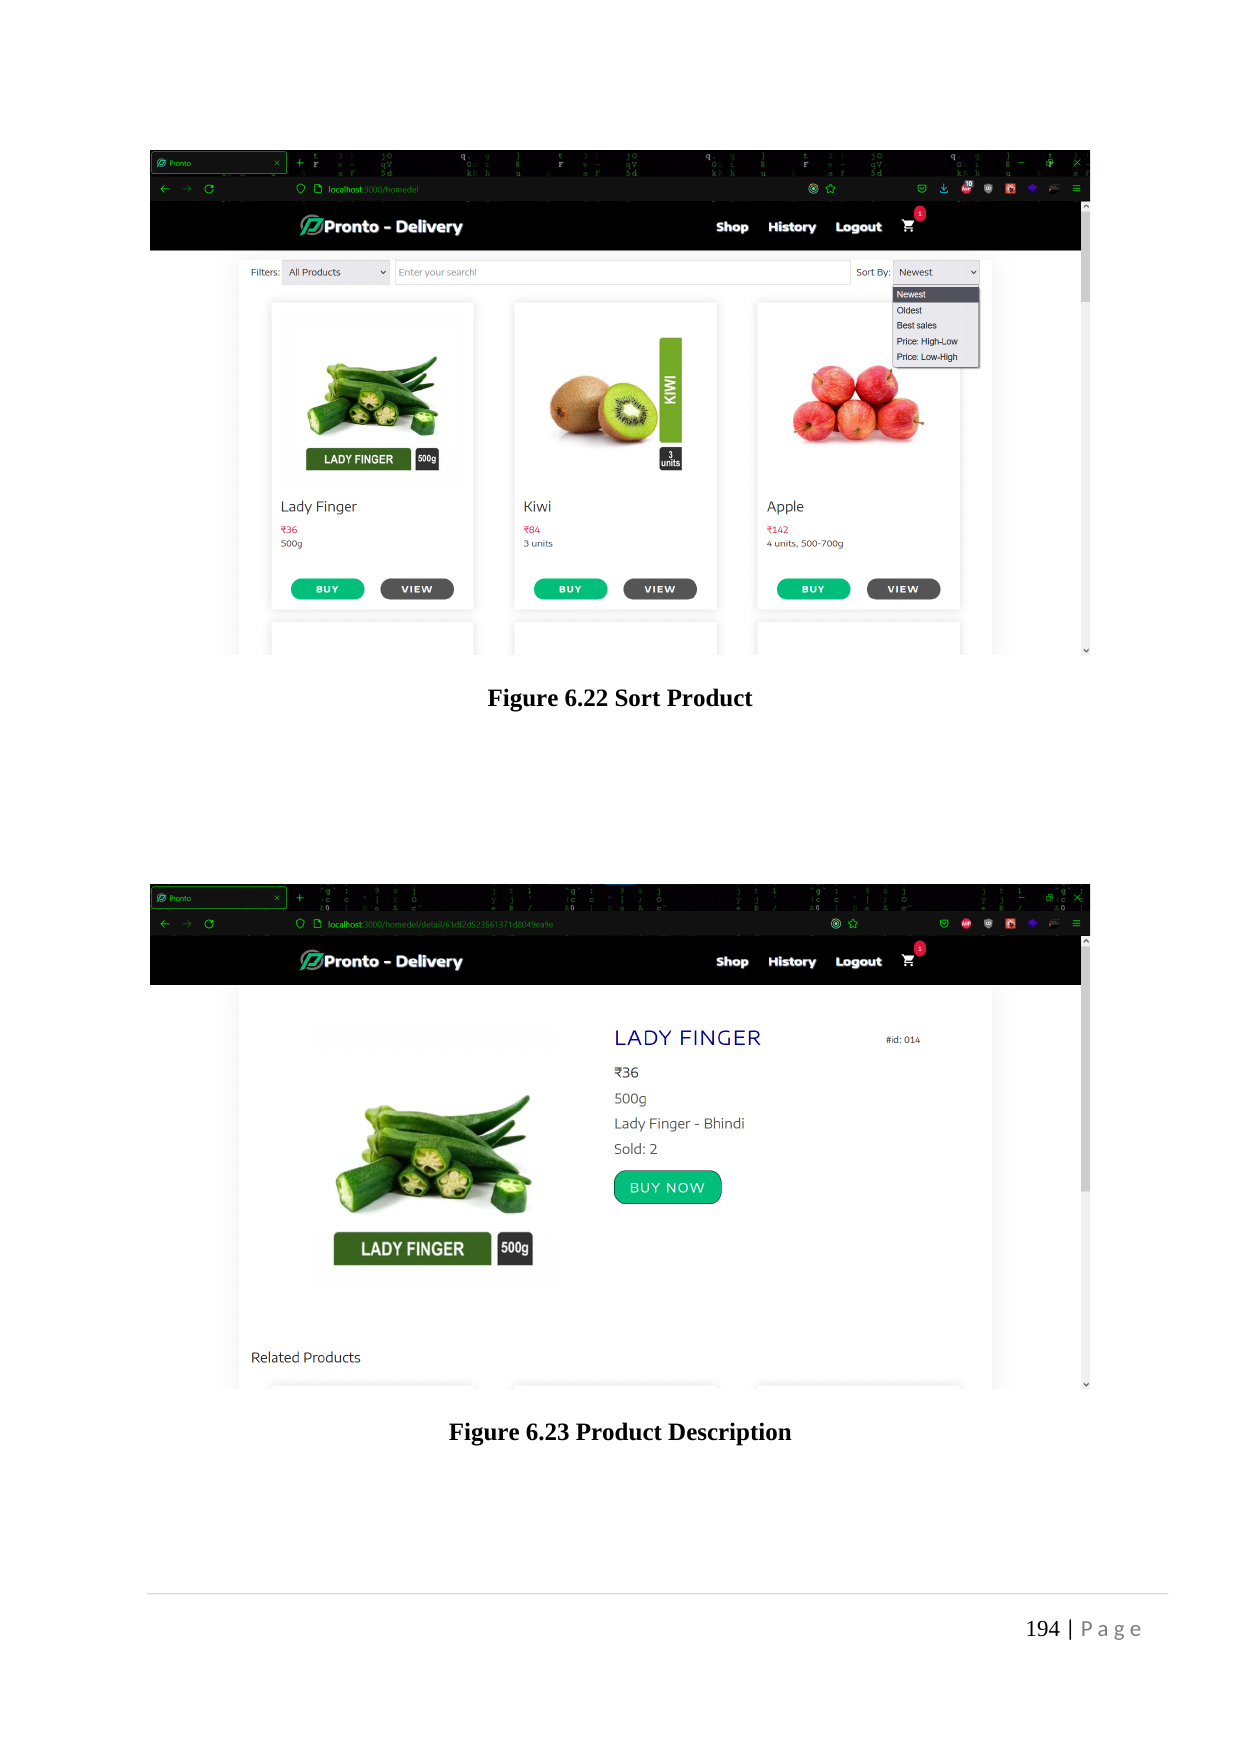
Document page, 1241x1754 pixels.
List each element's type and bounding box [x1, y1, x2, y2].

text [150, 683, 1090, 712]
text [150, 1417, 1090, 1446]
picture [150, 884, 1091, 1389]
picture [150, 150, 1091, 655]
